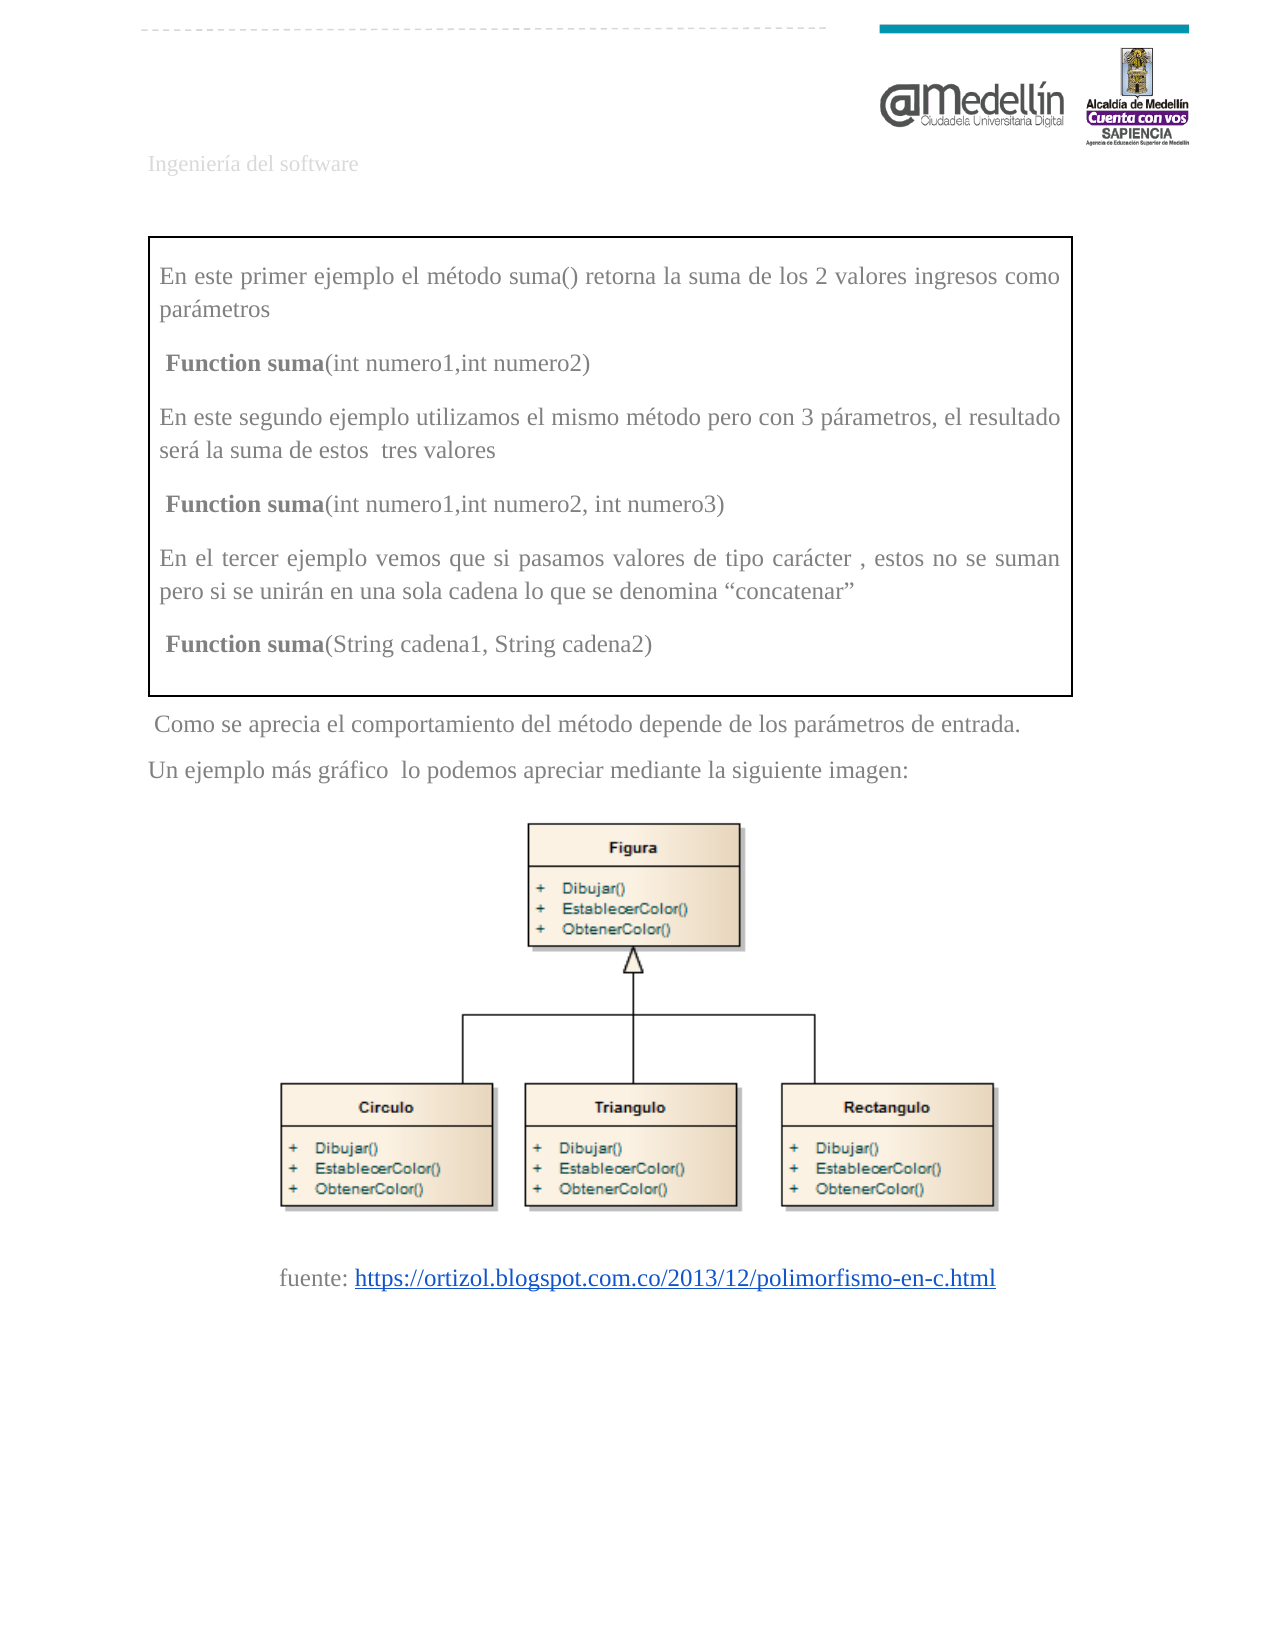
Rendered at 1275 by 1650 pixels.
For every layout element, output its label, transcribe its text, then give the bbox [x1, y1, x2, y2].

picture [0, 0, 1275, 149]
subtitle Un ejemplo más gráfico lo podemos apreciar mediante la siguiente imagen: [148, 755, 1127, 783]
subtitle Como se aprecia el comportamiento del método depende de los parámetros de entrada. [148, 709, 1127, 738]
picture [262, 800, 1013, 1246]
table_header En este primer ejemplo el método suma() retorna la suma de los 2 valores ingresos como parámetros Function suma(int numero1,int numero2) En este segundo ejemplo utilizamos el mismo método pero con 3 párametros, el resultado será la suma de estos tres valores Function suma(int numero1,int numero2, int numero3) En el tercer ejemplo vemos que si pasamos valores de tipo carácter , estos no se suman pero si se unirán en una sola cadena lo que se denomina “concatenar” Function suma(String cadena1, String cadena2) [150, 238, 1071, 694]
text fuente: https://ortizol.blogspot.com.co/2013/12/polimorfismo-en-c.html [148, 1263, 1127, 1292]
